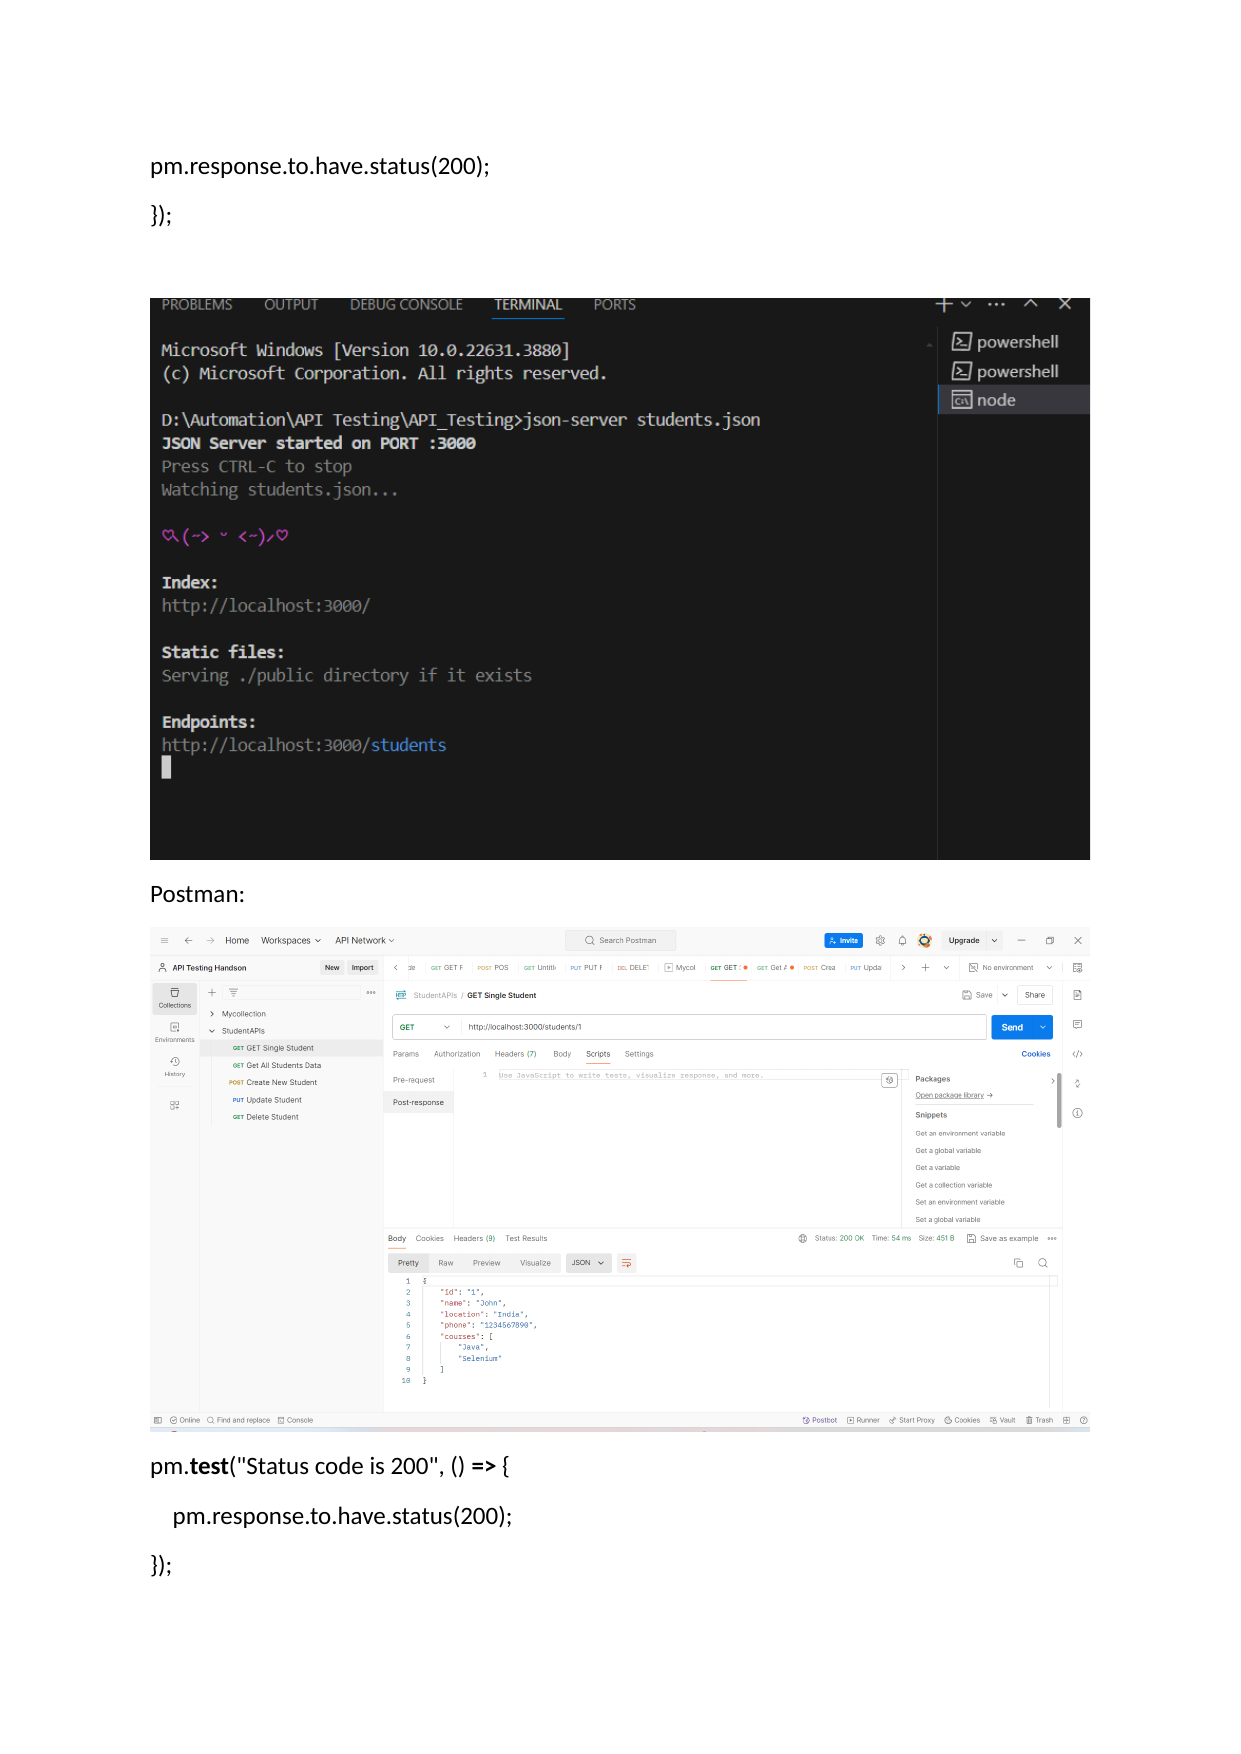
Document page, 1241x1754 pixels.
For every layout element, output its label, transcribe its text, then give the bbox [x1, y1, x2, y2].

text pm.test("Status code is 200", () => { [150, 1450, 1090, 1481]
picture [150, 298, 1091, 860]
text }); [150, 1549, 1090, 1580]
text pm.response.to.have.status(200); [150, 1500, 1090, 1530]
picture [150, 927, 1091, 1432]
text Postman: [150, 878, 1090, 909]
text pm.response.to.have.status(200); [150, 150, 1090, 181]
text }); [150, 199, 1090, 230]
